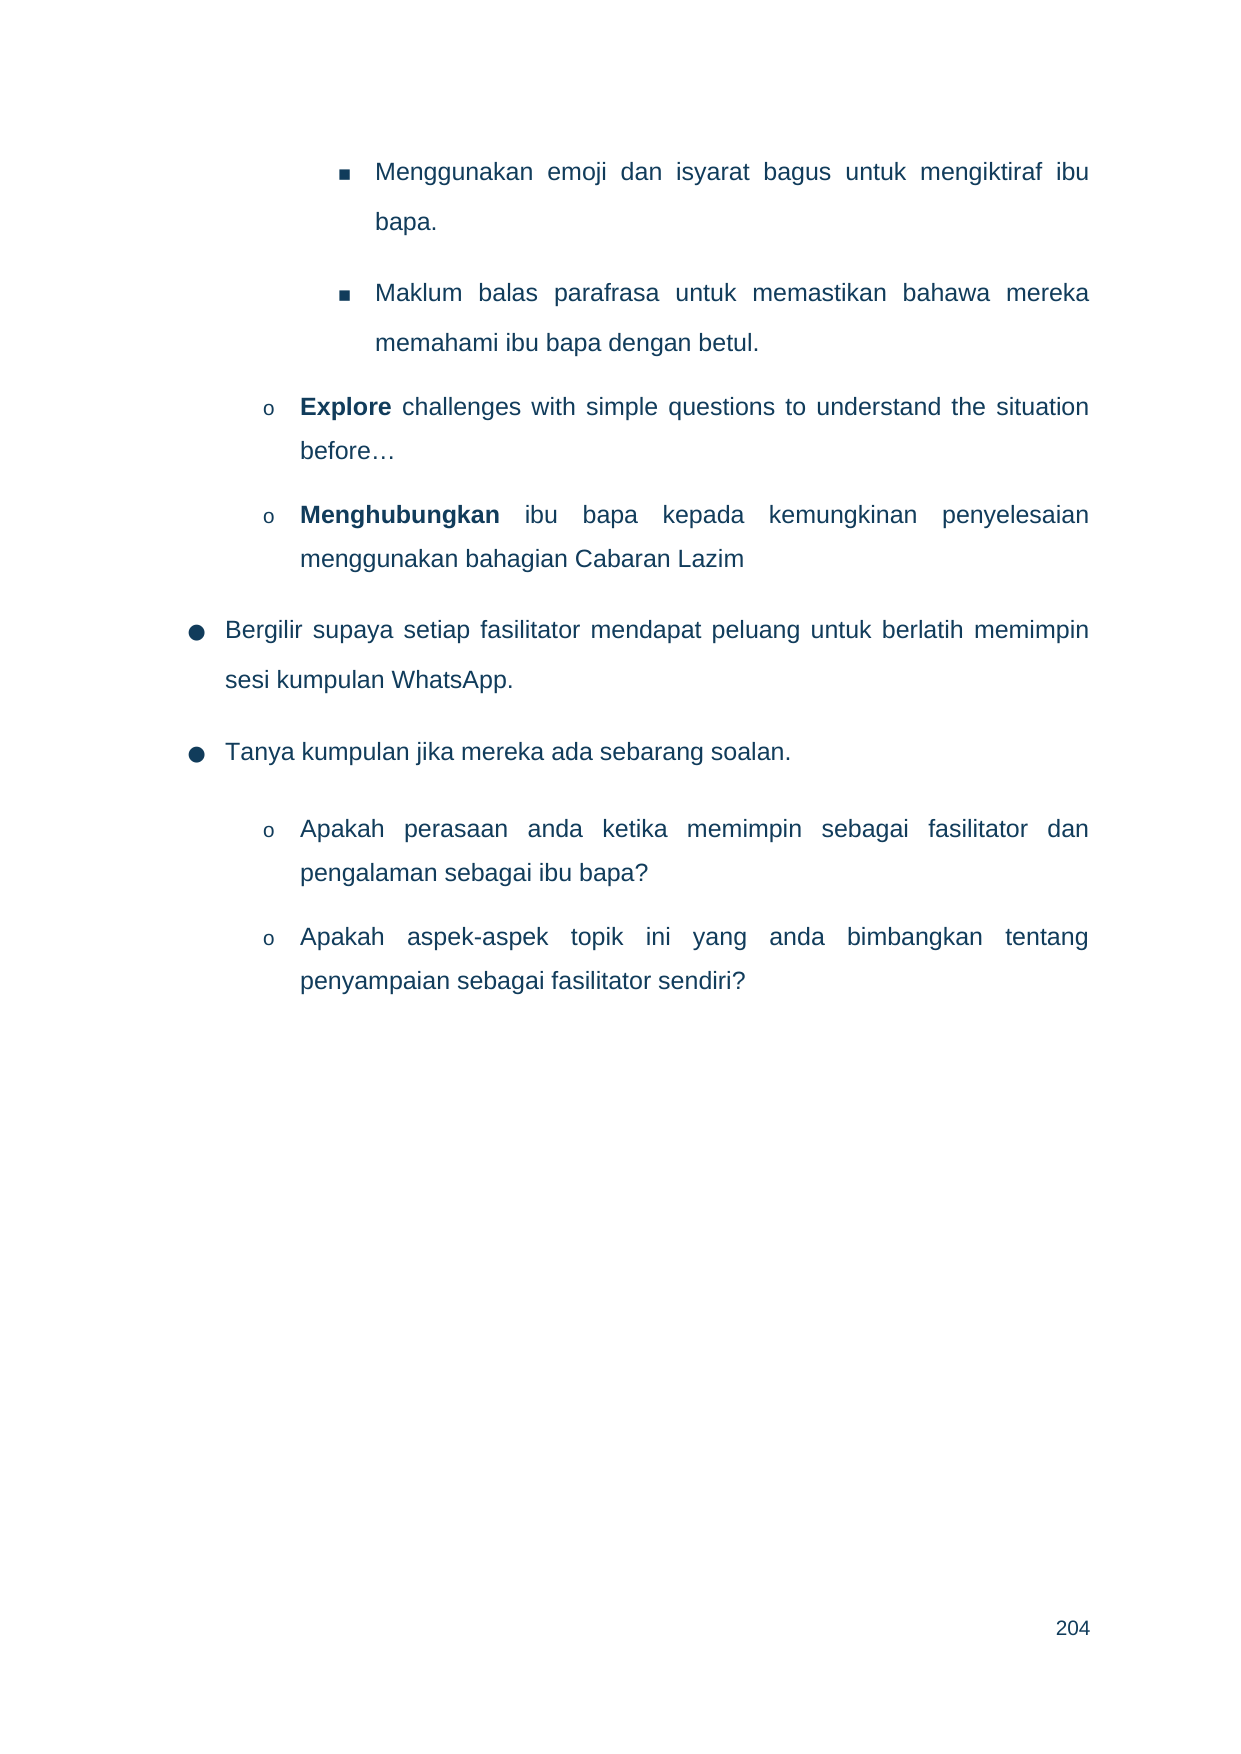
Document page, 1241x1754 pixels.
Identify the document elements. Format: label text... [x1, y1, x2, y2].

list Tanya kumpulan jika mereka ada sebarang soalan. [187, 729, 1090, 772]
list Explore challenges with simple questions to understand the situation before… [262, 392, 1090, 465]
list Bergilir supaya setiap fasilitator mendapat peluang untuk berlatih memimpin sesi kumpulan WhatsApp. [187, 608, 1090, 694]
list Apakah aspek-aspek topik ini yang anda bimbangkan tentang penyampaian sebagai fasilitator sendiri? [262, 922, 1090, 995]
list Menggunakan emoji dan isyarat bagus untuk mengiktiraf ibu bapa. [337, 150, 1090, 236]
list Maklum balas parafrasa untuk memastikan bahawa mereka memahami ibu bapa dengan betul. [337, 271, 1090, 357]
list Apakah perasaan anda ketika memimpin sebagai fasilitator dan pengalaman sebagai ibu bapa? [262, 814, 1090, 887]
list Menghubungkan ibu bapa kepada kemungkinan penyelesaian menggunakan bahagian Cabaran Lazim [262, 500, 1090, 573]
